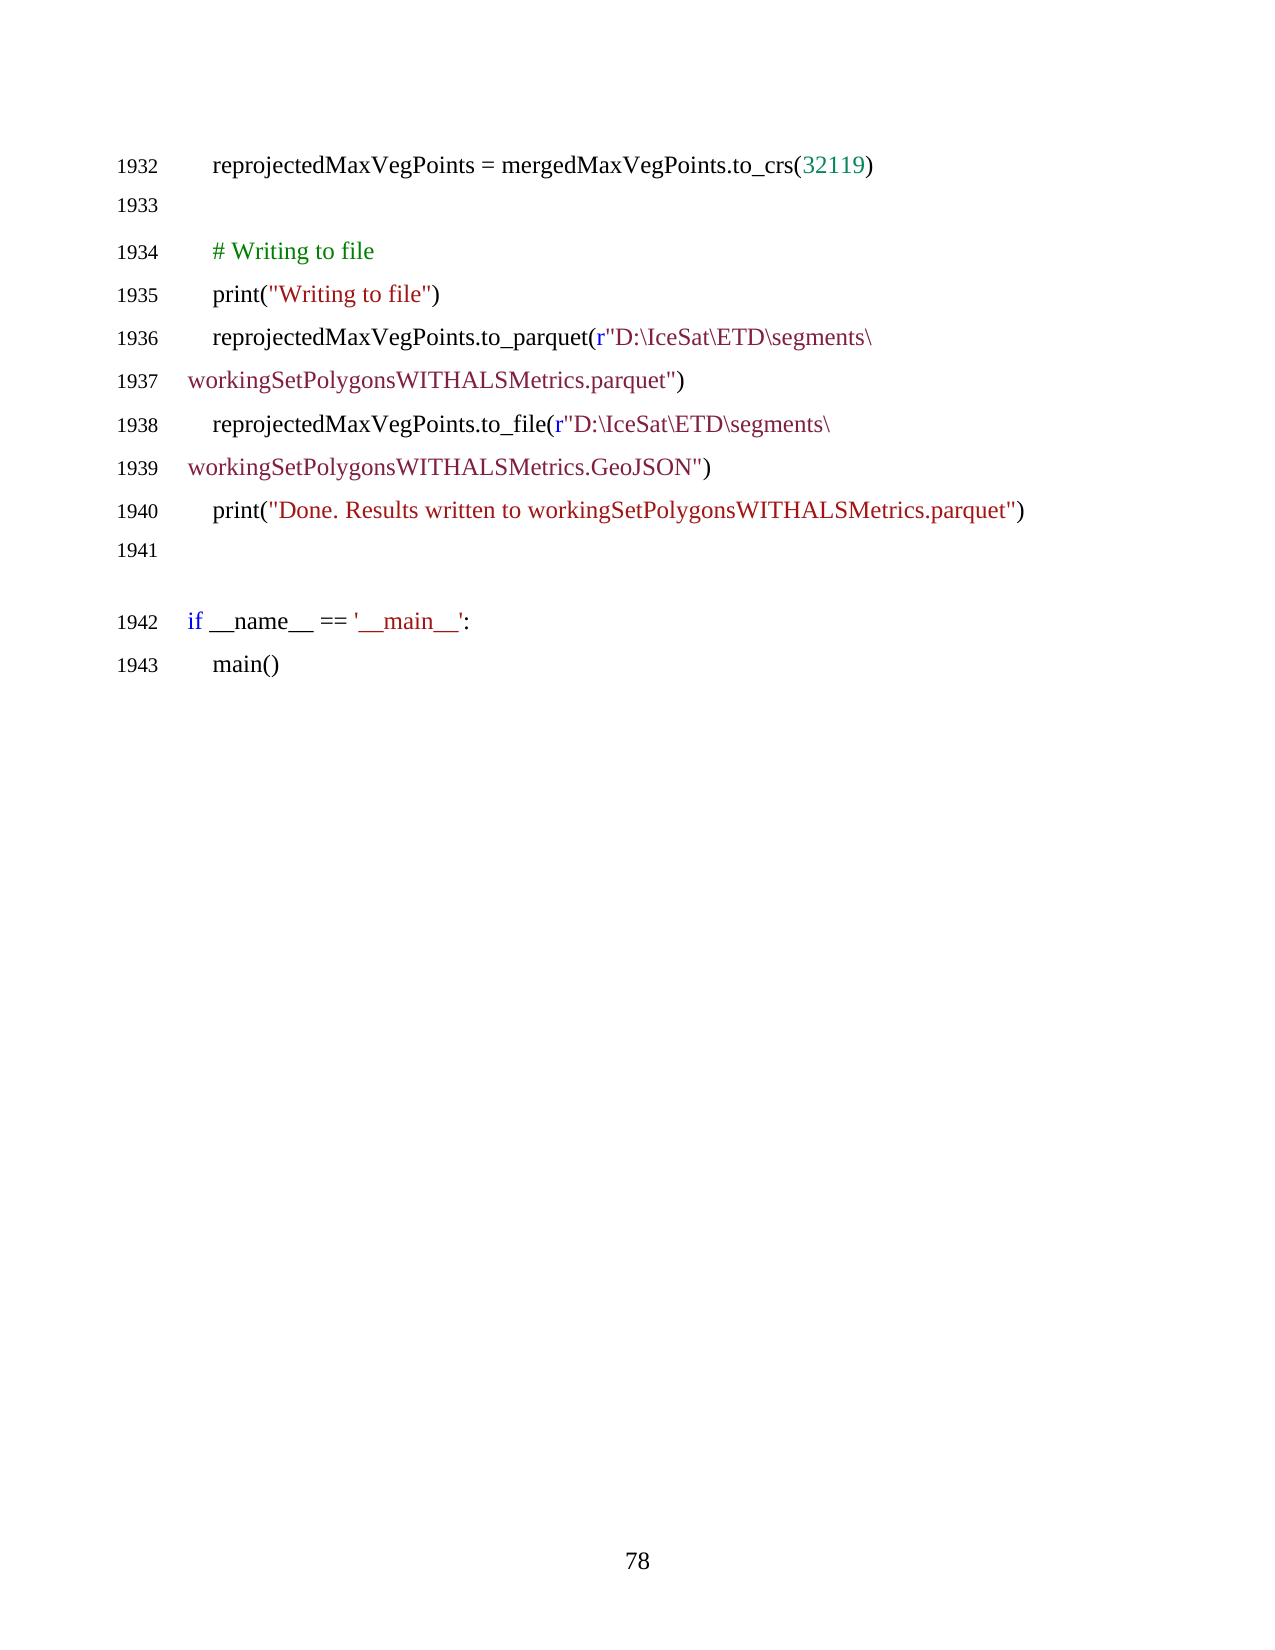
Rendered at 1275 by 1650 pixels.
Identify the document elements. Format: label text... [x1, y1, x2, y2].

text main() [187, 649, 1087, 678]
text print("Writing to file") [187, 279, 1087, 308]
text reprojectedMaxVegPoints = mergedMaxVegPoints.to_crs(32119) [187, 150, 1087, 179]
text print("Done. Results written to workingSetPolygonsWITHALSMetrics.parquet") [187, 495, 1087, 524]
text reprojectedMaxVegPoints.to_file(r"D:\IceSat\ETD\segments\workingSetPolygonsWITHALSMetrics.GeoJSON") [187, 409, 1087, 481]
text reprojectedMaxVegPoints.to_parquet(r"D:\IceSat\ETD\segments\workingSetPolygonsWITHALSMetrics.parquet") [187, 322, 1087, 394]
text # Writing to file [187, 236, 1087, 265]
text if __name__ == '__main__': [187, 606, 1087, 635]
